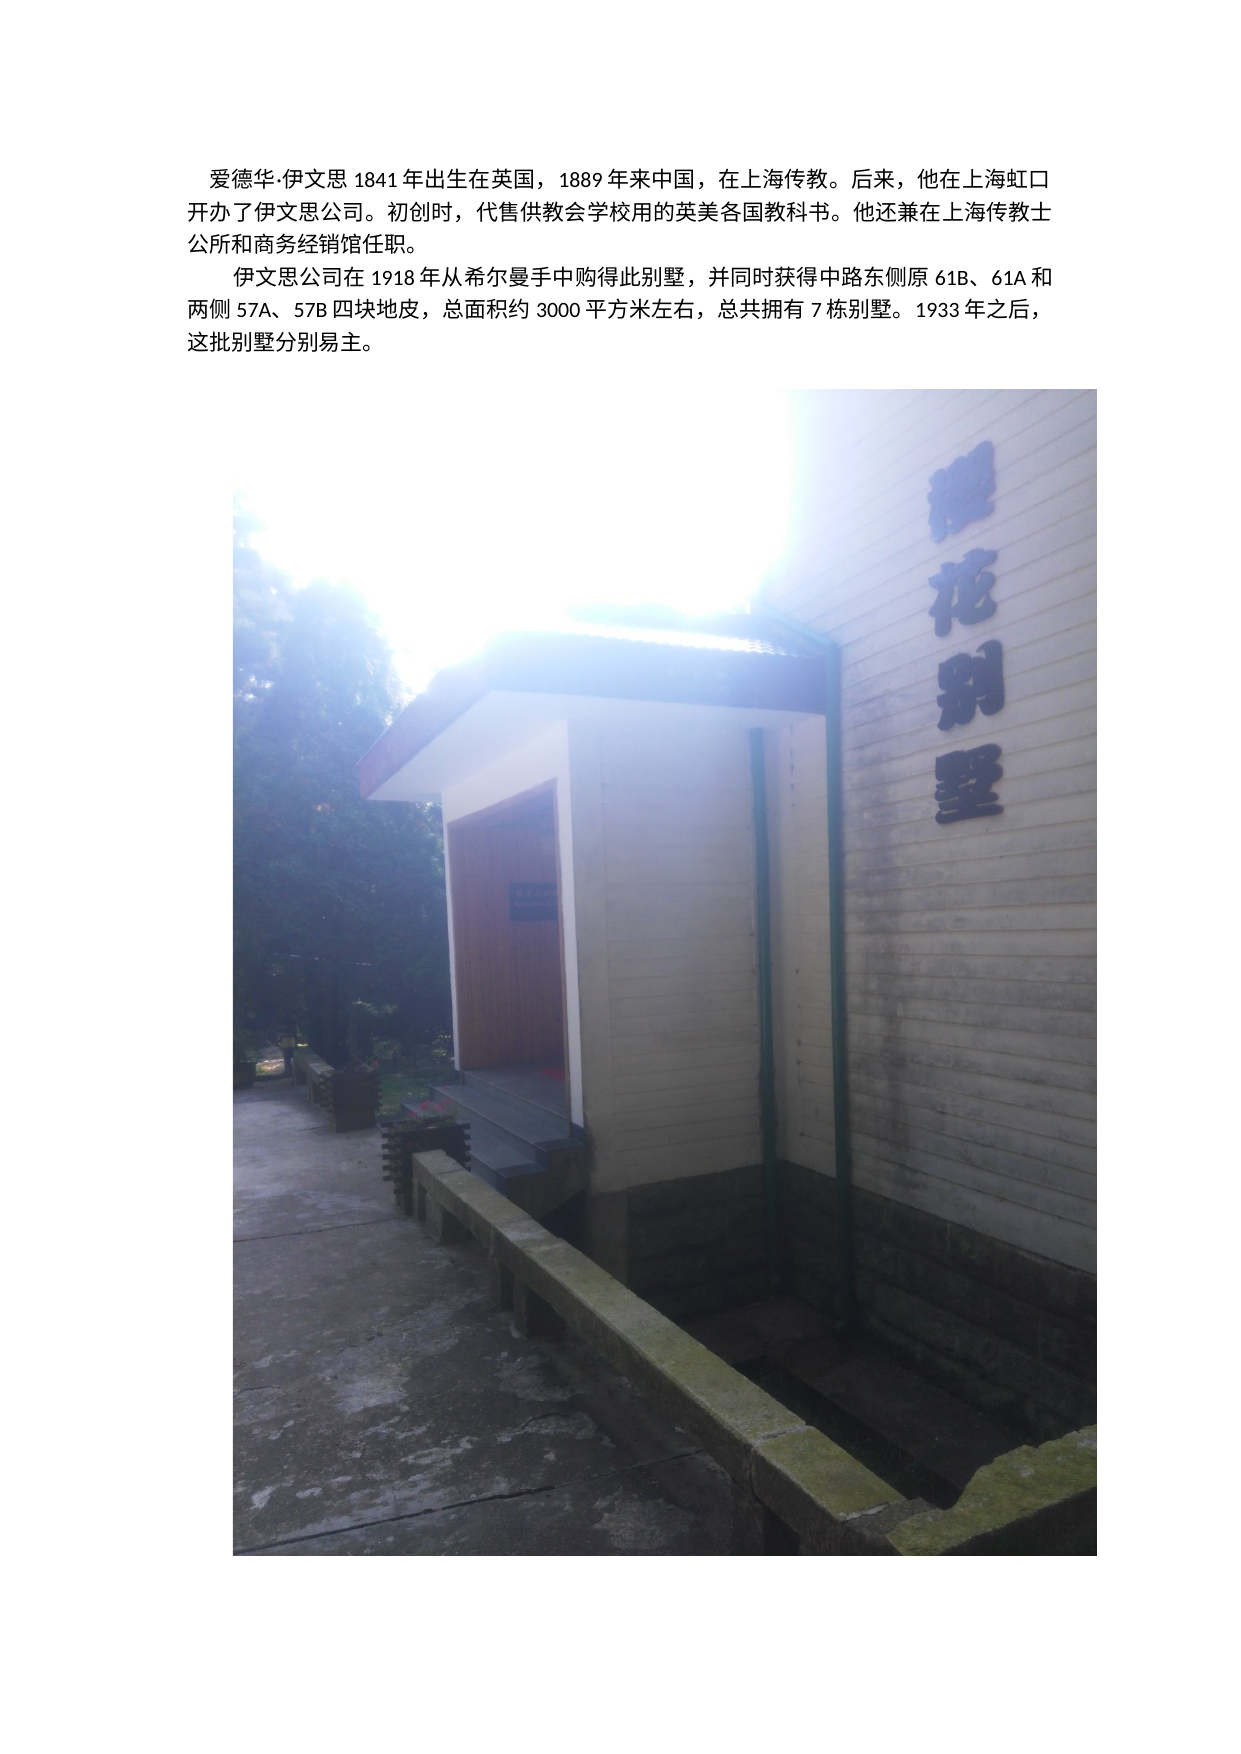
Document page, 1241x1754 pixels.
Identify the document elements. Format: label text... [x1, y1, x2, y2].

picture [232, 389, 1097, 1556]
text 爱德华·伊文思1841年出生在英国，1889年来中国，在上海传教。后来，他在上海虹口开办了伊文思公司。初创时，代售供教会学校用的英美各国教科书。他还兼在上海传教士公所和商务经销馆任职。 [187, 162, 1053, 259]
text 伊文思公司在1918年从希尔曼手中购得此别墅，并同时获得中路东侧原61B、61A和两侧57A、57B四块地皮，总面积约3000平方米左右，总共拥有7栋别墅。1933年之后，这批别墅分别易主。 [187, 259, 1053, 357]
